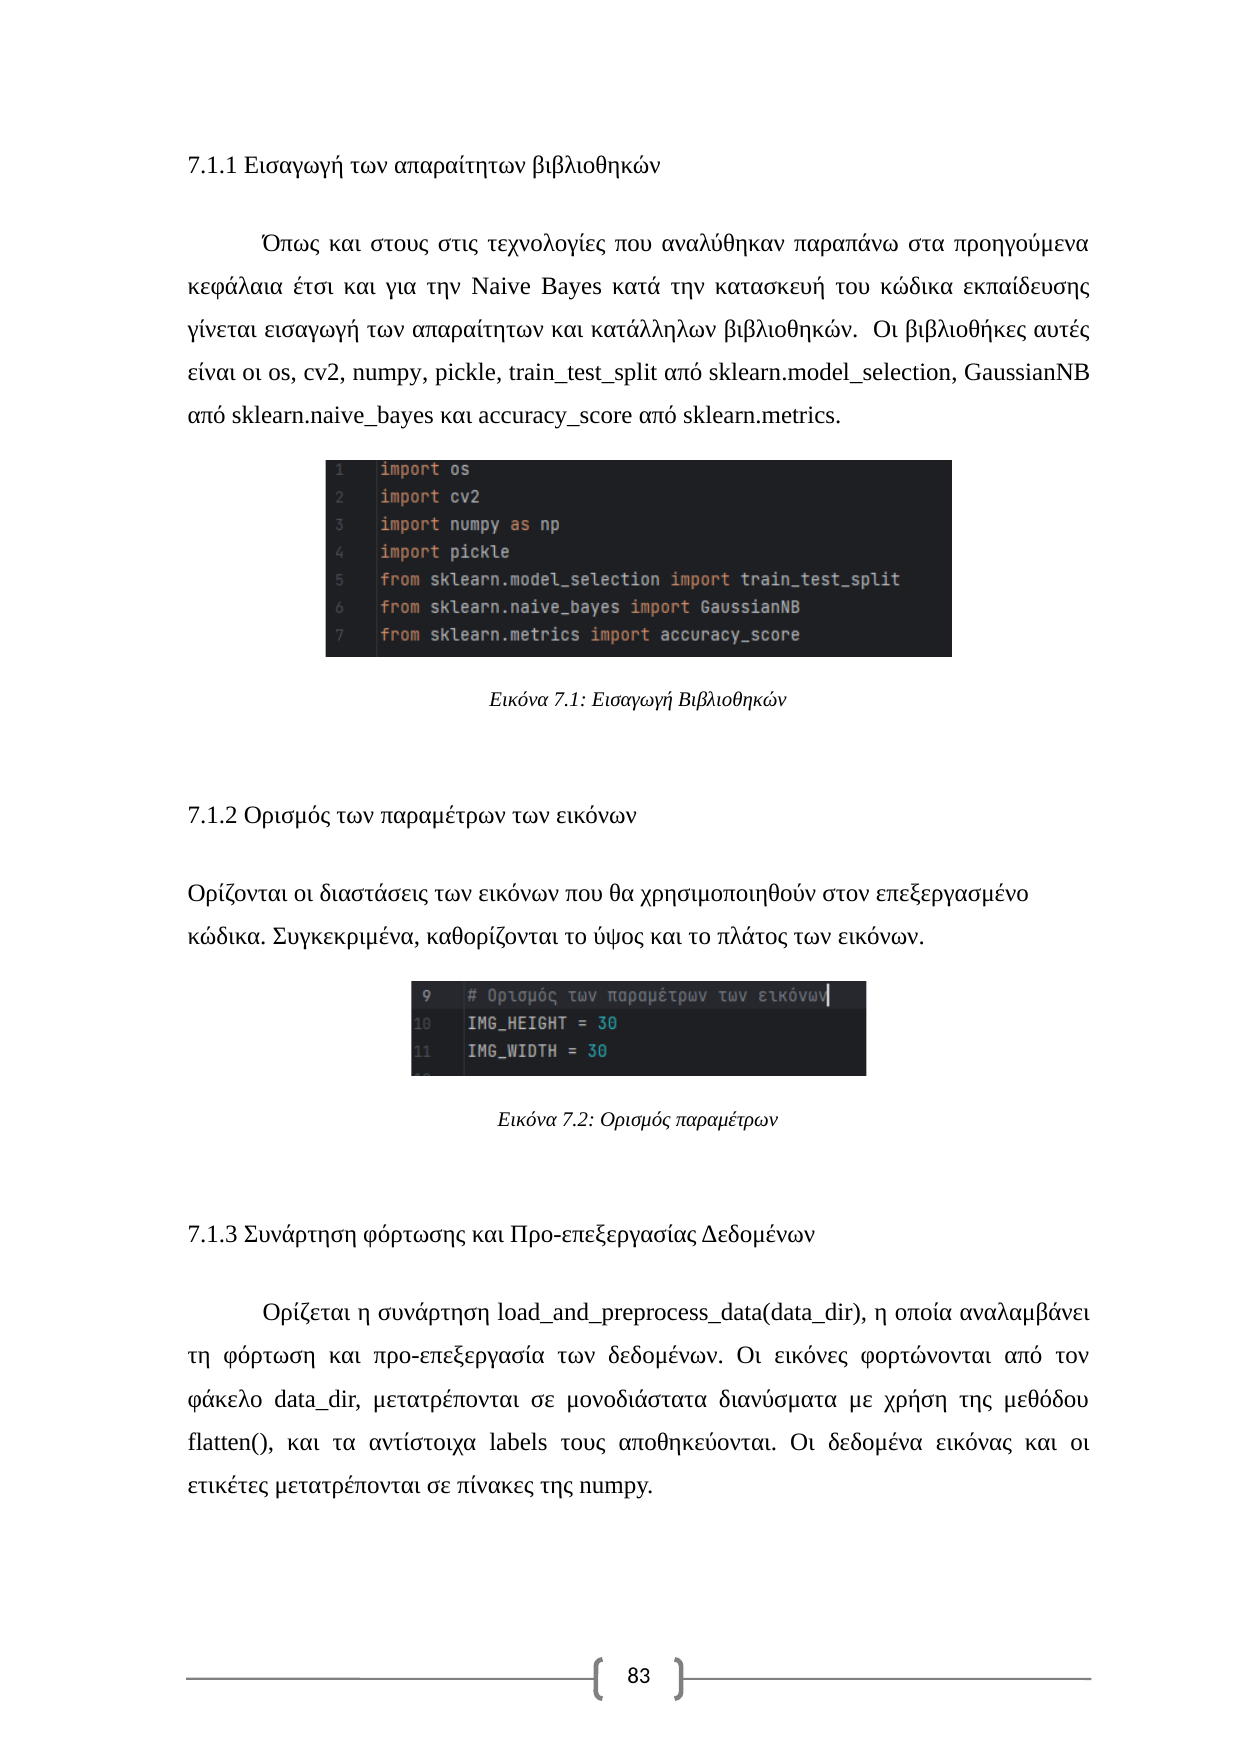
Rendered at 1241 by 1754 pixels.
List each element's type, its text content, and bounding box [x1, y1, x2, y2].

picture [411, 981, 867, 1076]
text Ορίζονται οι διαστάσεις των εικόνων που θα χρησιμοποιηθούν στον επεξεργασμένο κώδικα. Συγκεκριμένα, καθορίζονται το ύψος και το πλάτος των εικόνων. [187, 878, 1090, 950]
subtitle 7.1.2 Ορισμός των παραμέτρων των εικόνων [187, 800, 1090, 829]
subtitle 7.1.3 Συνάρτηση φόρτωσης και Προ-επεξεργασίας Δεδομένων [187, 1219, 1090, 1248]
text Όπως και στους στις τεχνολογίες που αναλύθηκαν παραπάνω στα προηγούμενα κεφάλαια έτσι και για την Naive Bayes κατά την κατασκευή του κώδικα εκπαίδευσης γίνεται εισαγωγή των απαραίτητων και κατάλληλων βιβλιοθηκών. Οι βιβλιοθήκες αυτές είναι οι os, cv2, numpy, pickle, train_test_split από sklearn.model_selection, GaussianNB από sklearn.naive_bayes και accuracy_score από sklearn.metrics. [187, 228, 1090, 429]
picture [325, 460, 952, 657]
subtitle 7.1.1 Εισαγωγή των απαραίτητων βιβλιοθηκών [187, 150, 1090, 179]
text Ορίζεται η συνάρτηση load_and_preprocess_data(data_dir), η οποία αναλαμβάνει τη φόρτωση και προ-επεξεργασία των δεδομένων. Οι εικόνες φορτώνονται από τον φάκελο data_dir, μετατρέπονται σε μονοδιάστατα διανύσματα με χρήση της μεθόδου flatten(), και τα αντίστοιχα labels τους αποθηκεύονται. Οι δεδομένα εικόνας και οι ετικέτες μετατρέπονται σε πίνακες της numpy. [187, 1297, 1090, 1499]
